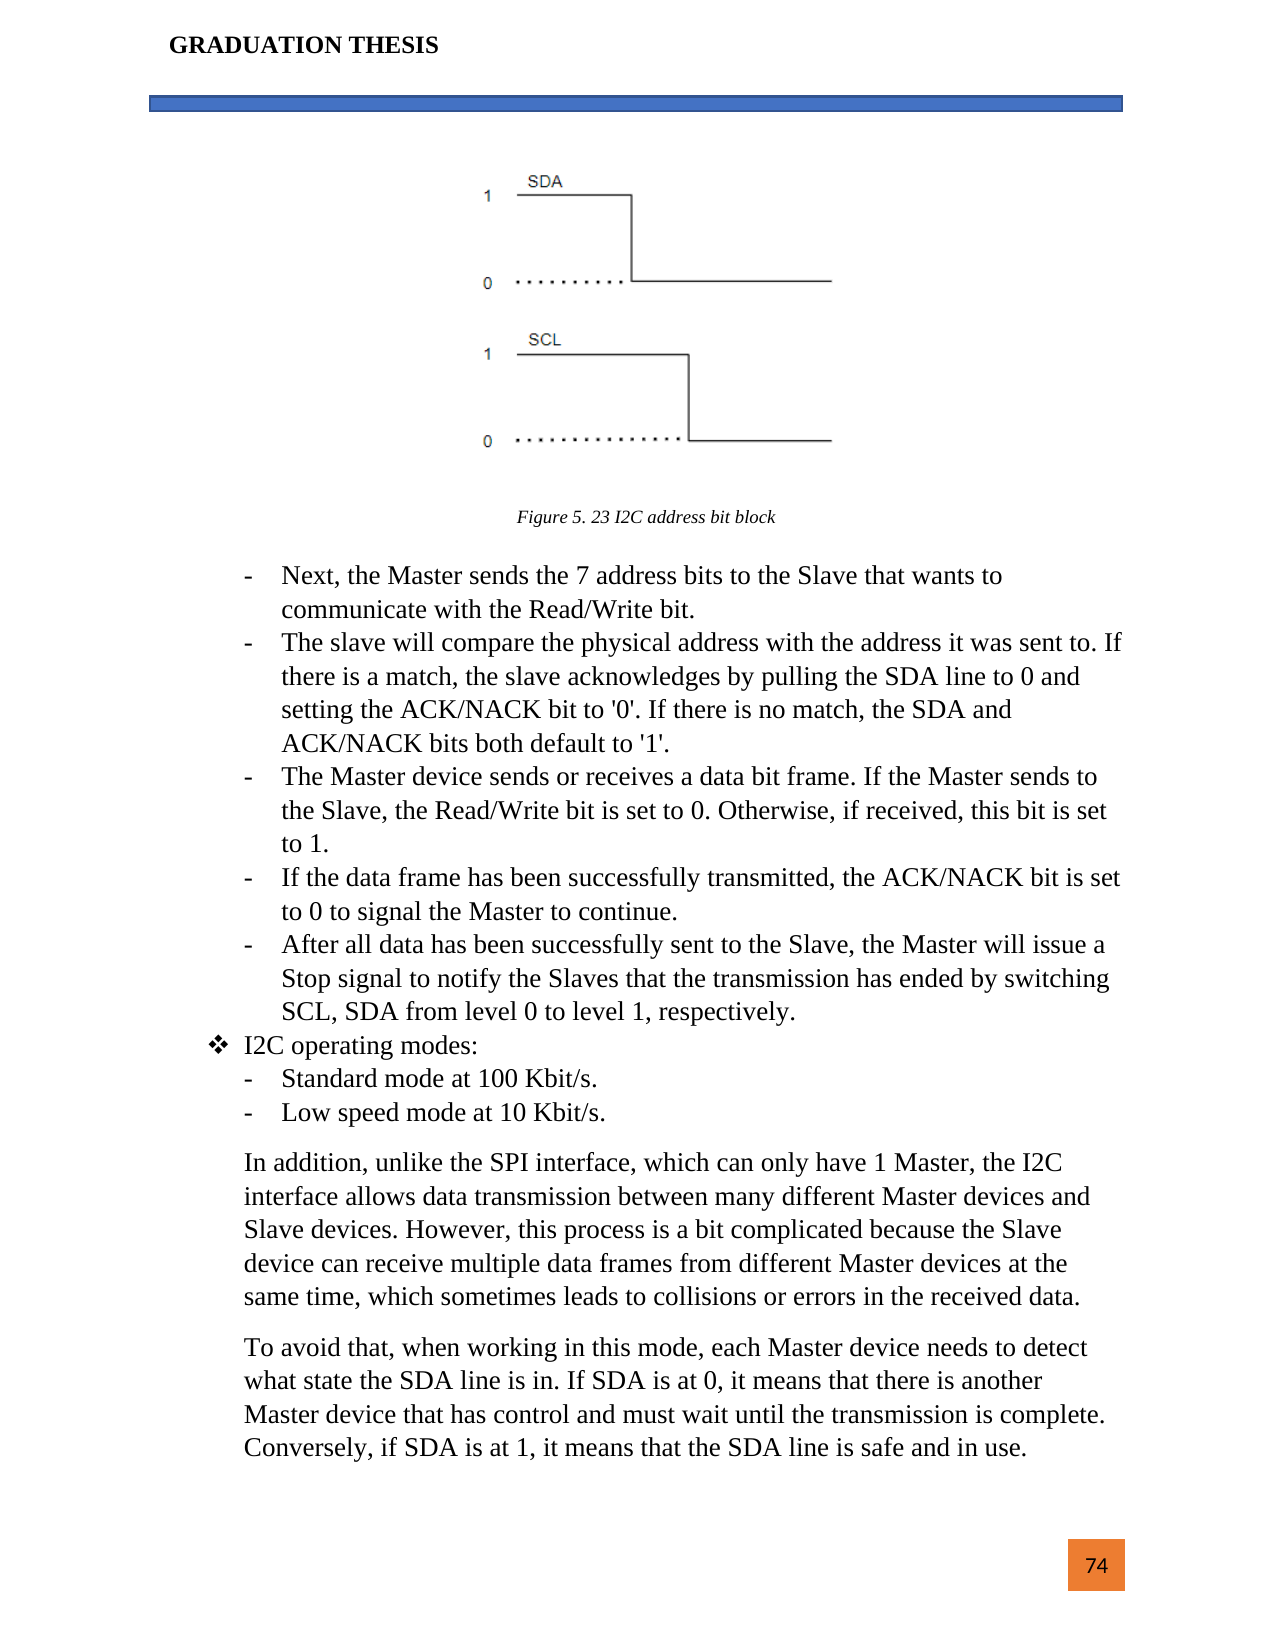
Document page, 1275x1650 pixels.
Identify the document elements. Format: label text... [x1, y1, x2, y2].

text To avoid that, when working in this mode, each Master device needs to detect what state the SDA line is in. If SDA is at 0, it means that there is another Master device that has control and must wait until the transmission is complete. Conversely, if SDA is at 1, it means that the SDA line is safe and in use. [244, 1331, 1125, 1462]
list Low speed mode at 10 Kbit/s. [244, 1096, 1125, 1127]
picture [442, 150, 964, 488]
list I2C operating modes: [206, 1029, 1125, 1060]
list Standard mode at 100 Kbit/s. [244, 1062, 1125, 1094]
text In addition, unlike the SPI interface, which can only have 1 Master, the I2C interface allows data transmission between many different Master devices and Slave devices. However, this process is a bit complicated because the Slave device can receive multiple data frames from different Master devices at the same time, which sometimes leads to collisions or errors in the received data. [244, 1146, 1125, 1312]
list The slave will compare the physical address with the address it was sent to. If there is a match, the slave acknowledges by pulling the SDA line to 0 and setting the ACK/NACK bit to '0'. If there is no match, the SDA and ACK/NACK bits both default to '1'. [244, 626, 1125, 758]
list The Master device sends or receives a data bit frame. If the Master sends to the Slave, the Read/Write bit is set to 0. Otherwise, if received, this bit is set to 1. [244, 760, 1125, 859]
list Next, the Master sends the 7 address bits to the Slave that wants to communicate with the Read/Write bit. [244, 559, 1125, 624]
list After all data has been successfully sent to the Slave, the Master will issue a Stop signal to notify the Slaves that the transmission has ended by switching SCL, SDA from level 0 to level 1, respectively. [244, 928, 1125, 1026]
list If the data frame has been successfully transmitted, the ACK/NACK bit is set to 0 to signal the Master to continue. [244, 861, 1125, 926]
